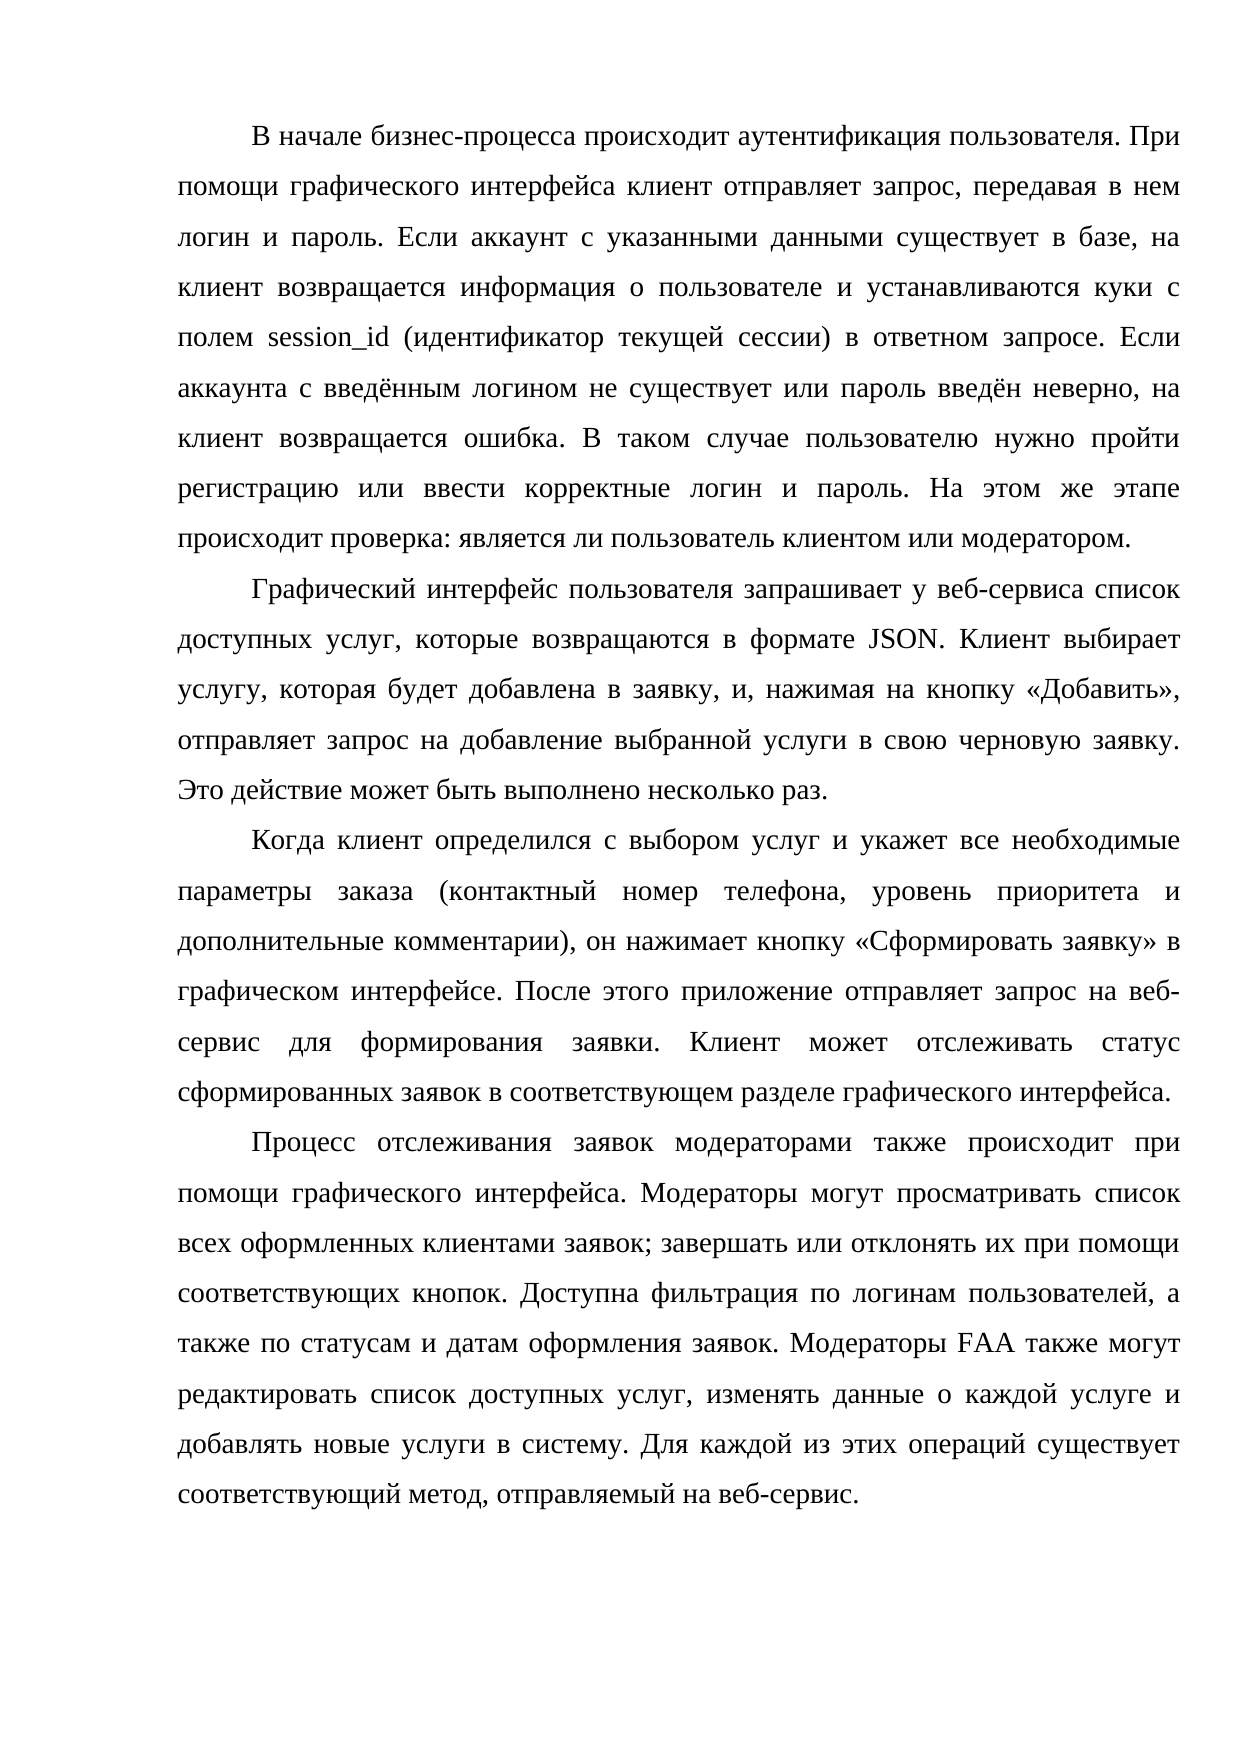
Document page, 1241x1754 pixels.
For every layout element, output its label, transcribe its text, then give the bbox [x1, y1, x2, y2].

text В начале бизнес-процесса происходит аутентификация пользователя. При помощи графического интерфейса клиент отправляет запрос, передавая в нем логин и пароль. Если аккаунт с указанными данными существует в базе, на клиент возвращается информация о пользователе и устанавливаются куки с полем session_id (идентификатор текущей сессии) в ответном запросе. Если аккаунта с введённым логином не существует или пароль введён неверно, на клиент возвращается ошибка. В таком случае пользователю нужно пройти регистрацию или ввести корректные логин и пароль. На этом же этапе происходит проверка: является ли пользователь клиентом или модератором. [177, 118, 1181, 554]
text Графический интерфейс пользователя запрашивает у веб-сервиса список доступных услуг, которые возвращаются в формате JSON. Клиент выбирает услугу, которая будет добавлена в заявку, и, нажимая на кнопку «Добавить», отправляет запрос на добавление выбранной услуги в свою черновую заявку. Это действие может быть выполнено несколько раз. [177, 571, 1181, 806]
text Когда клиент определился с выбором услуг и укажет все необходимые параметры заказа (контактный номер телефона, уровень приоритета и дополнительные комментарии), он нажимает кнопку «Сформировать заявку» в графическом интерфейсе. После этого приложение отправляет запрос на веб-сервис для формирования заявки. Клиент может отслеживать статус сформированных заявок в соответствующем разделе графического интерфейса. [177, 822, 1181, 1108]
text Процесс отслеживания заявок модераторами также происходит при помощи графического интерфейса. Модераторы могут просматривать список всех оформленных клиентами заявок; завершать или отклонять их при помощи соответствующих кнопок. Доступна фильтрация по логинам пользователей, а также по статусам и датам оформления заявок. Модераторы FAA также могут редактировать список доступных услуг, изменять данные о каждой услуге и добавлять новые услуги в систему. Для каждой из этих операций существует соответствующий метод, отправляемый на веб-сервис. [177, 1124, 1181, 1510]
